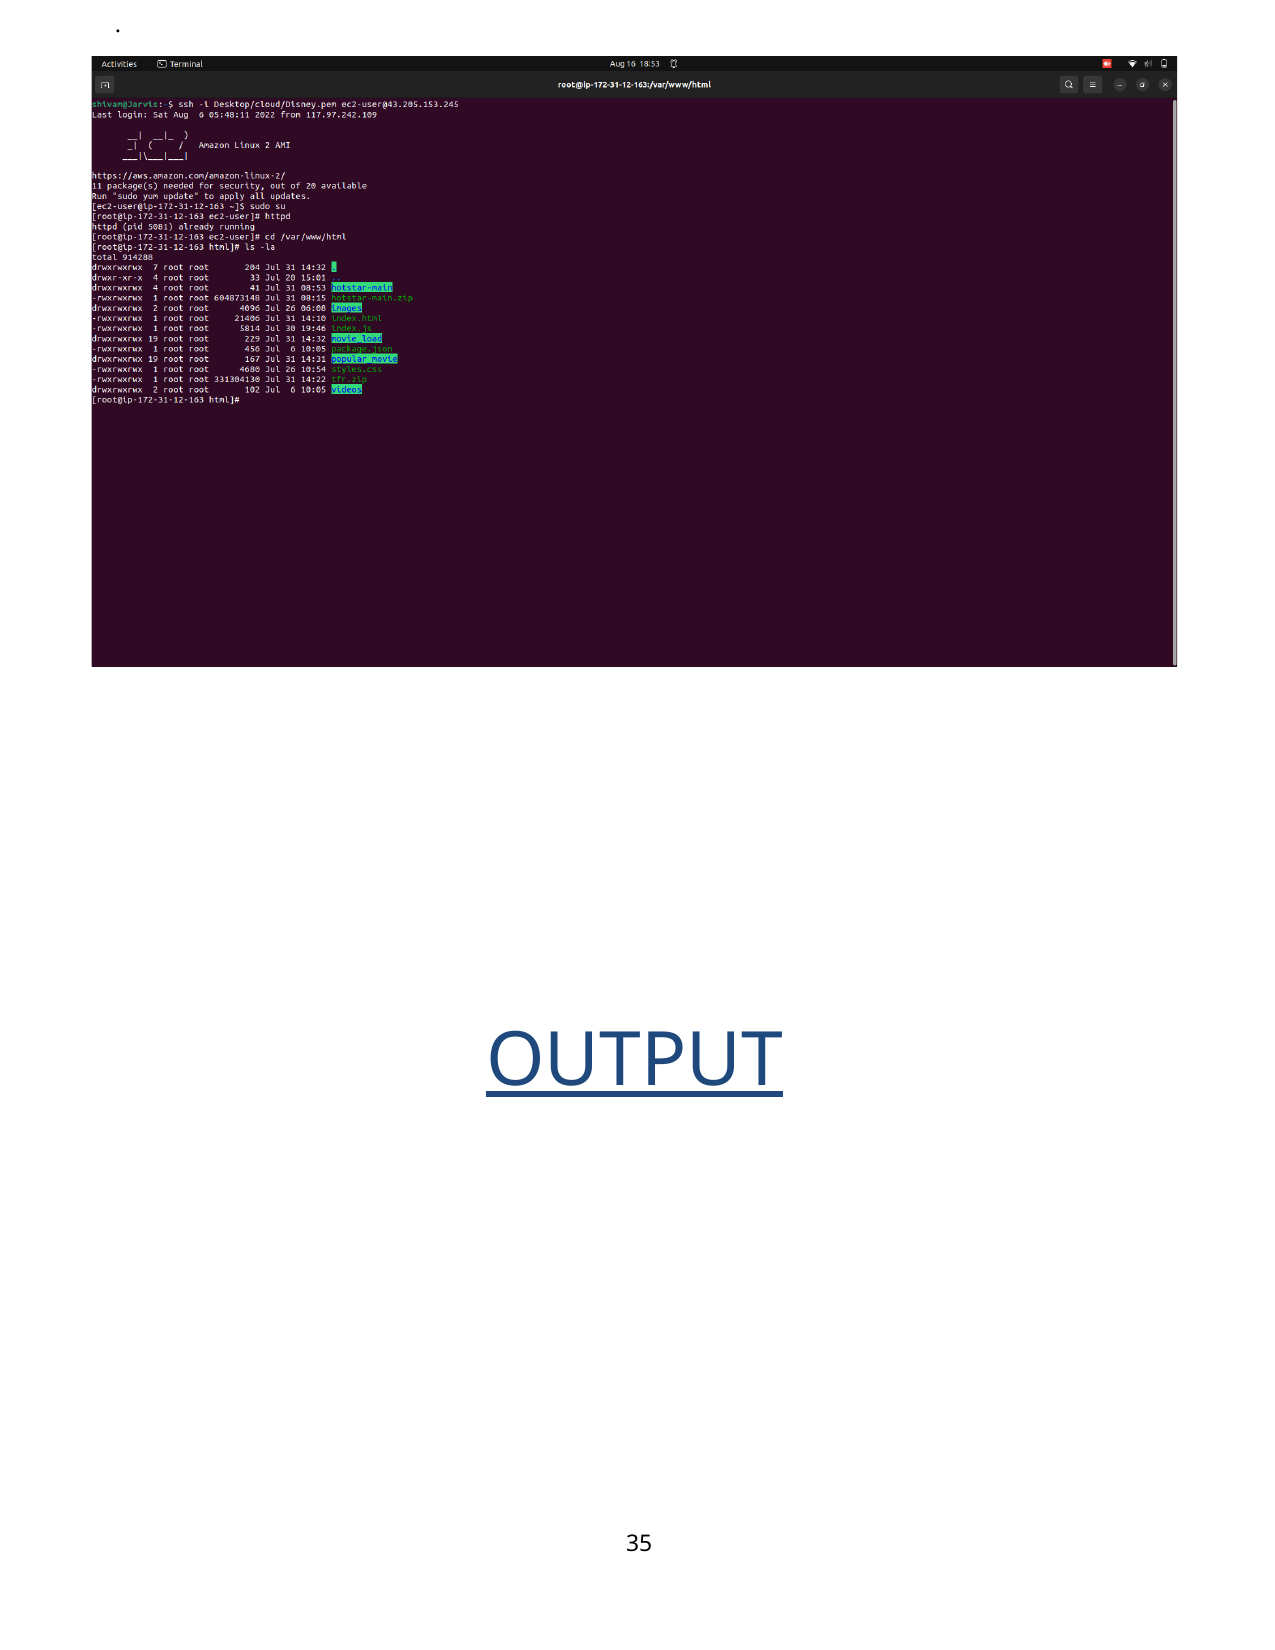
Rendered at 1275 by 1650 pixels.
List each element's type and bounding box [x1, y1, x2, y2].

picture [91, 56, 1178, 667]
